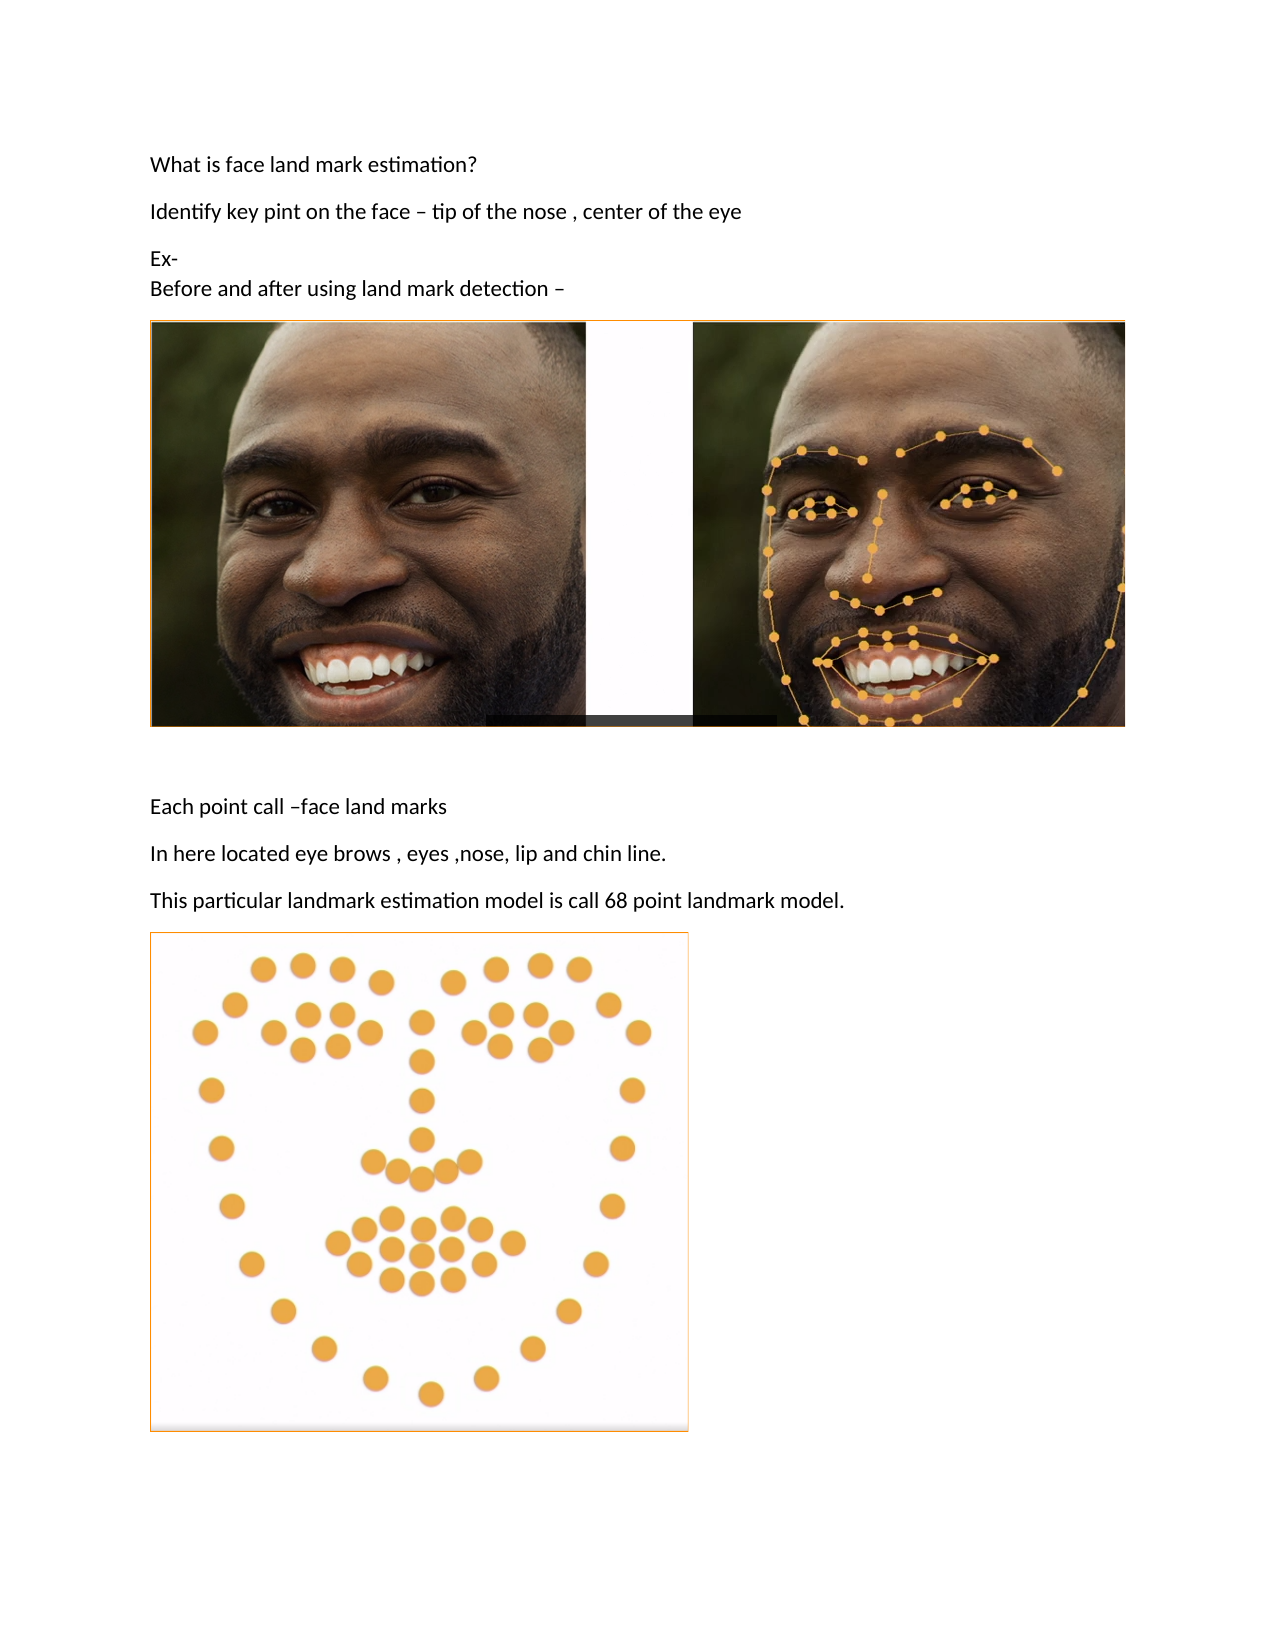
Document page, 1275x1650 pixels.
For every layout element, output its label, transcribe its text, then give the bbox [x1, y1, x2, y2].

picture [150, 320, 1125, 727]
text Ex- Before and after using land mark detection – [150, 244, 1125, 302]
text Identify key pint on the face – tip of the nose , center of the eye [150, 197, 1125, 225]
picture [150, 932, 689, 1432]
text What is face land mark estimation? [150, 150, 1125, 178]
text Each point call –face land marks [150, 792, 1125, 820]
text This particular landmark estimation model is call 68 point landmark model. [150, 886, 1125, 914]
text In here located eye brows , eyes ,nose, lip and chin line. [150, 839, 1125, 867]
